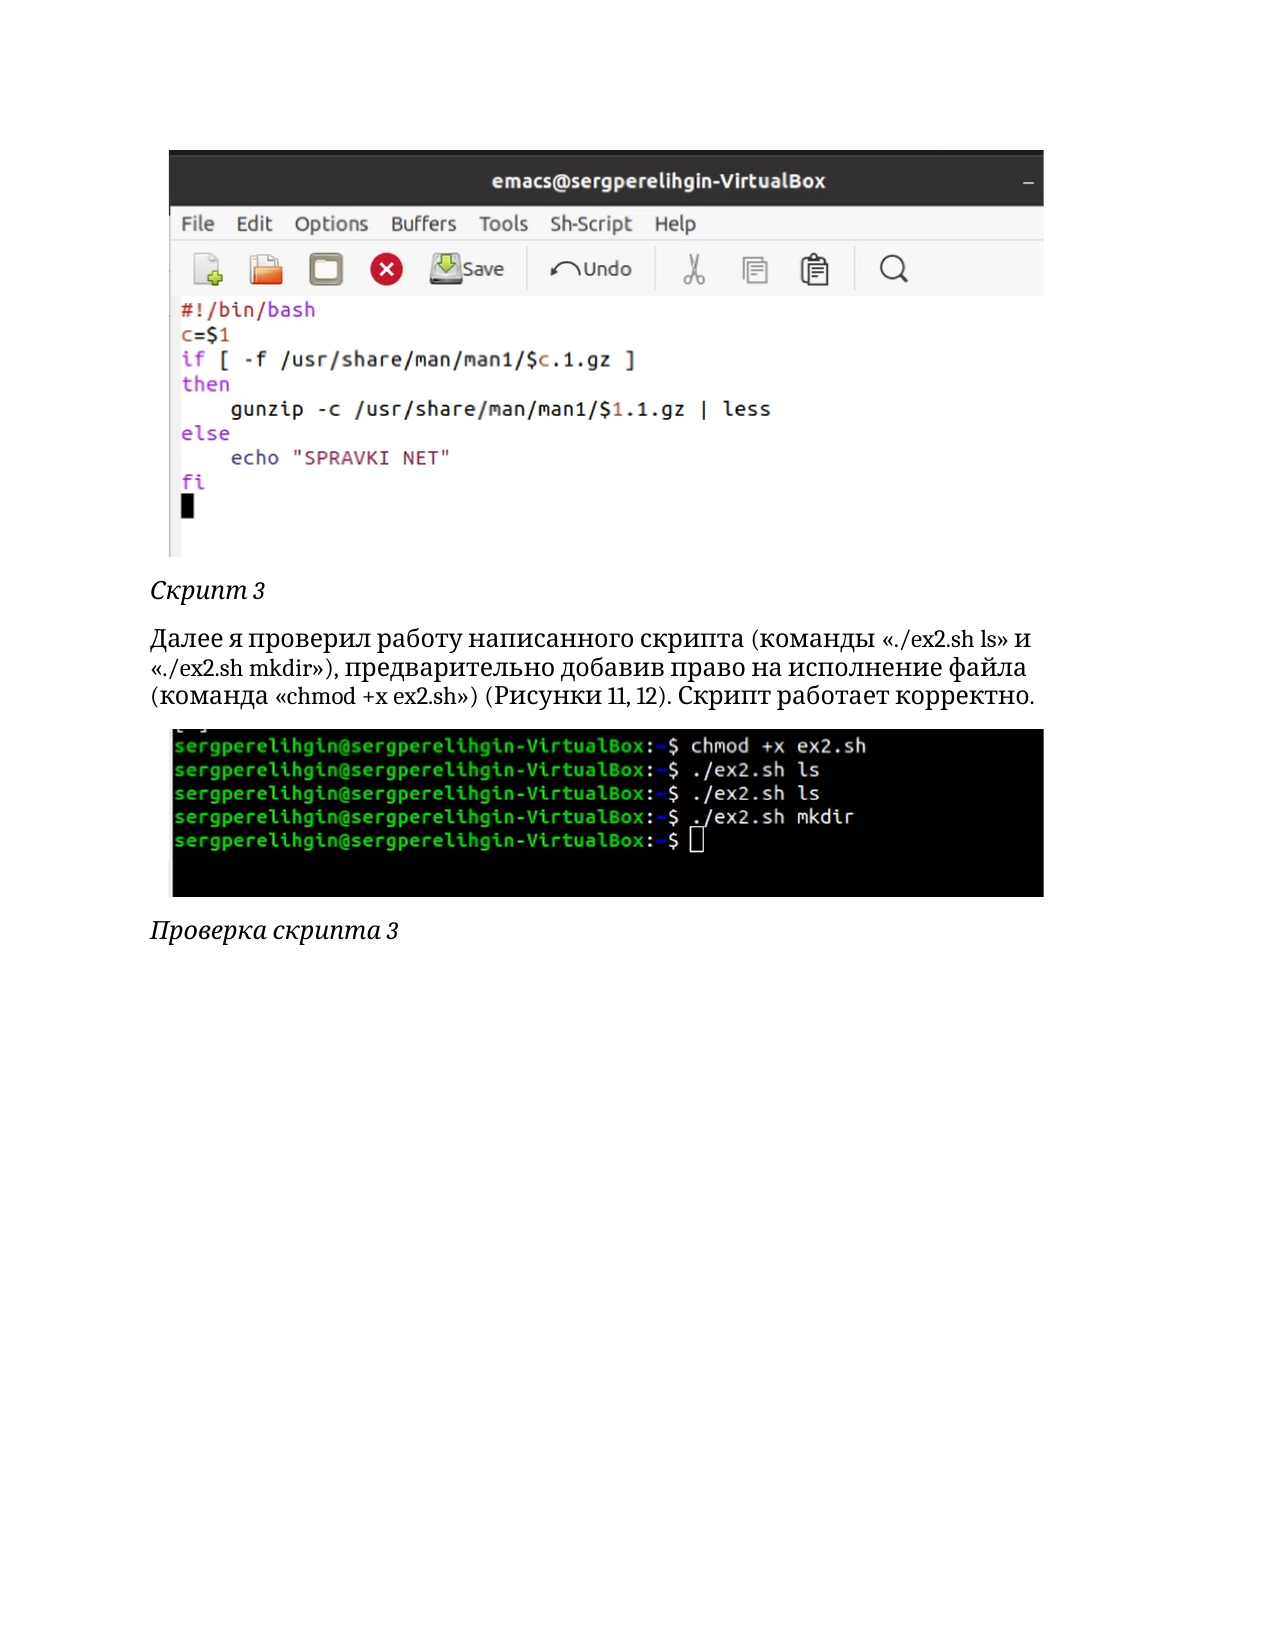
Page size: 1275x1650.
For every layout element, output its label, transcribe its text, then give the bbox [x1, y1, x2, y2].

text Далее я проверил работу написанного скрипта (команды «./ex2.sh ls» и «./ex2.sh mkdir»), предварительно добавив право на исполнение файла (команда «chmod +x ex2.sh») (Рисунки 11, 12). Скрипт работает корректно. [150, 625, 1125, 711]
picture [168, 150, 1044, 557]
picture [168, 729, 1044, 897]
text Скрипт 3 [150, 577, 1125, 606]
text Проверка скрипта 3 [150, 917, 1125, 946]
